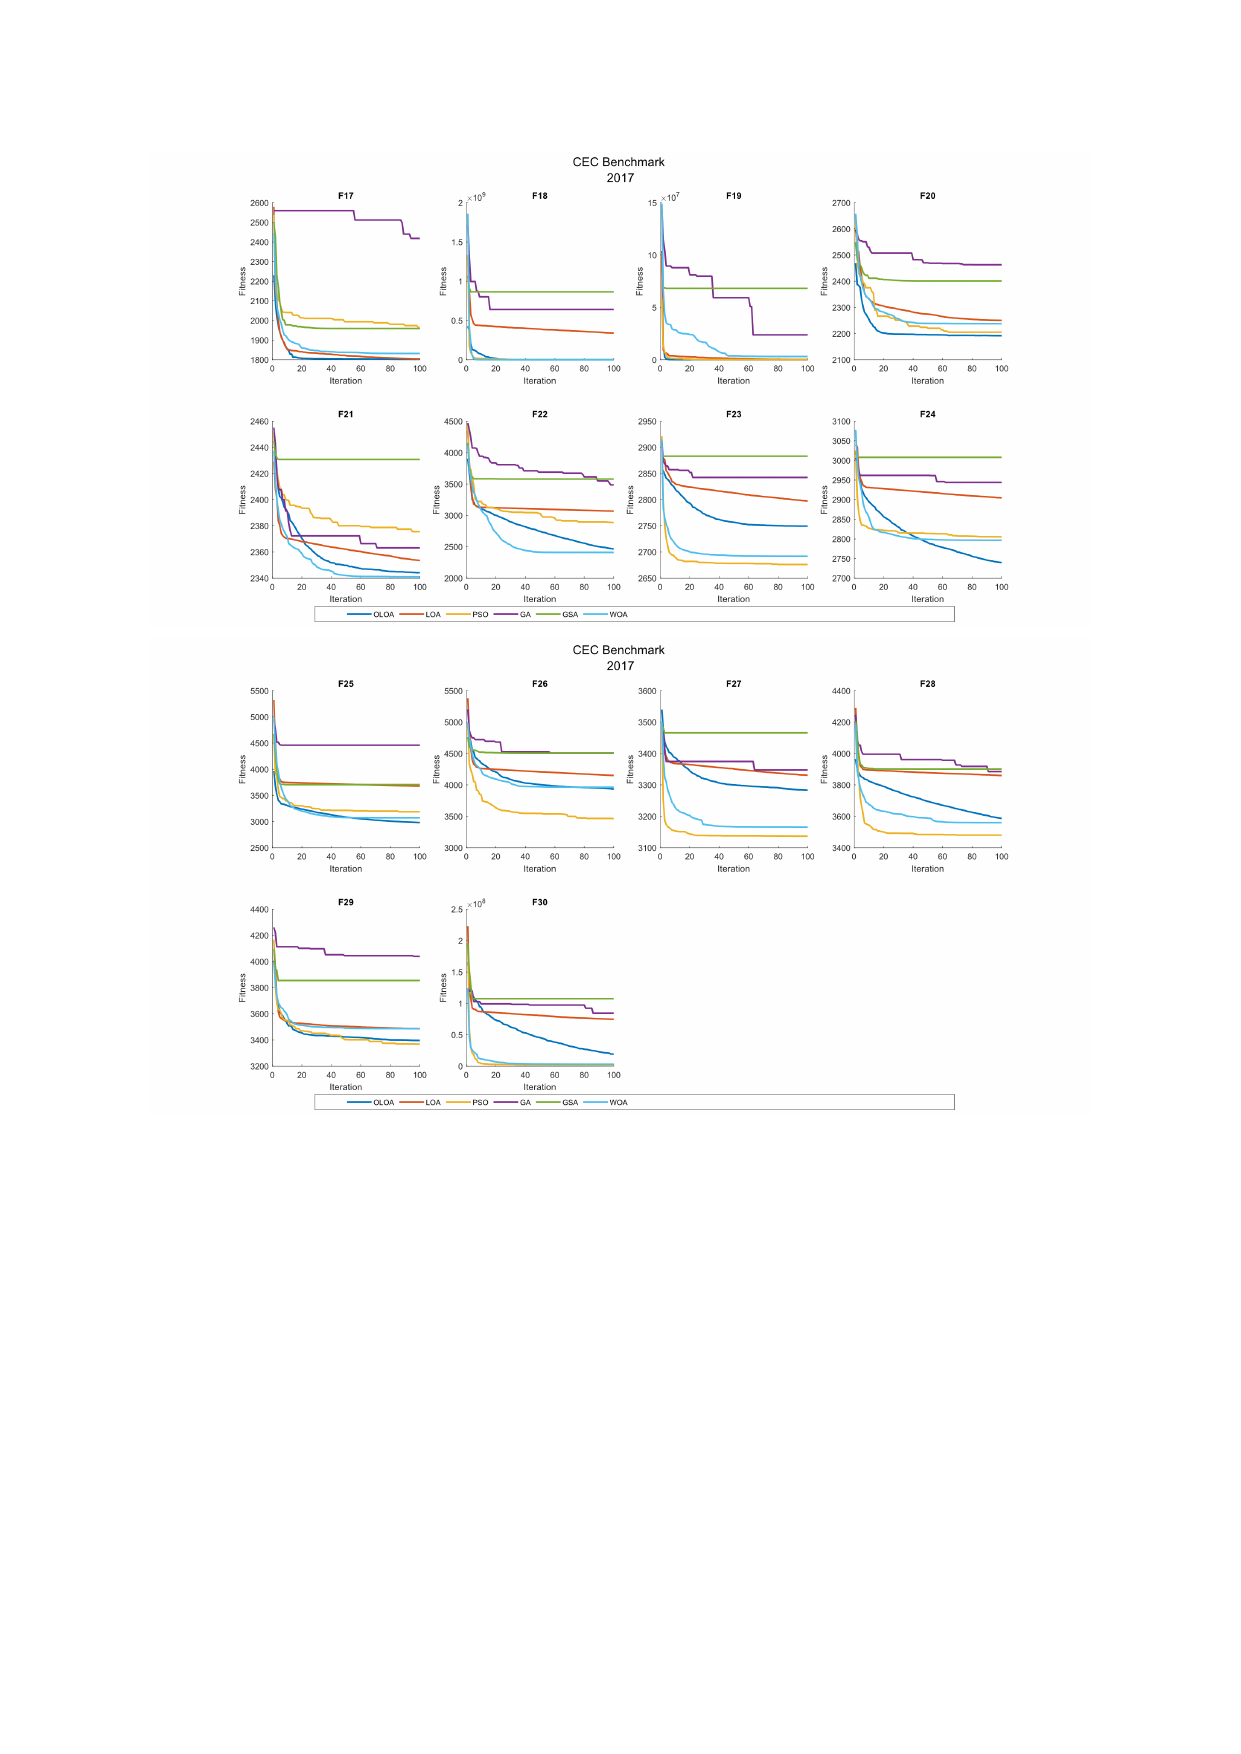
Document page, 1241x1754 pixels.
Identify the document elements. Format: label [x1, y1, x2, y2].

picture [150, 150, 1091, 628]
picture [150, 637, 1091, 1116]
